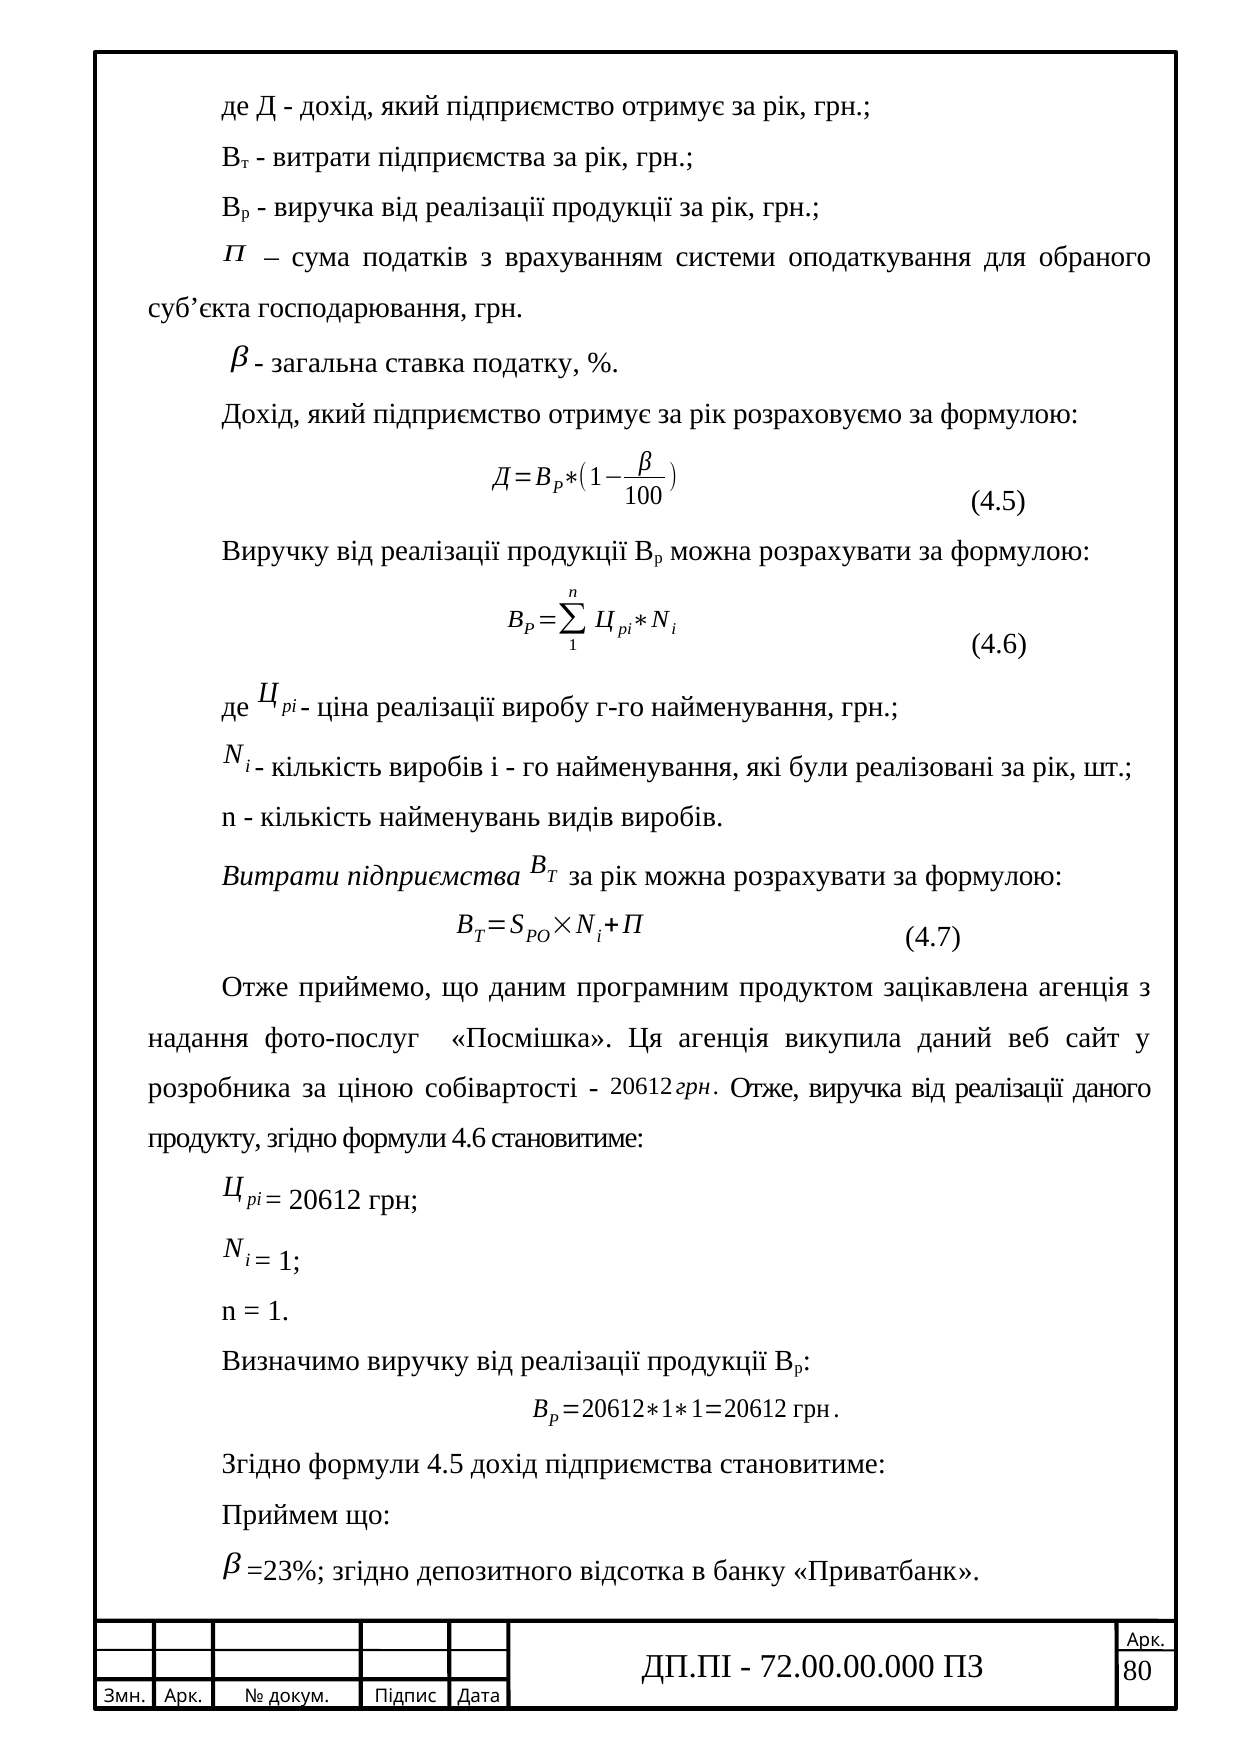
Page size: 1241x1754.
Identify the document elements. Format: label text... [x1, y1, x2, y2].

text Визначимо виручку від реалізації продукції Вр: [148, 1343, 1152, 1377]
text =23%; згідно депозитного відсотка в банку «Приватбанк». [148, 1547, 1152, 1586]
text - кількість виробів і - го найменування, які були реалізовані за рік, шт.; [148, 739, 1152, 783]
text Вр - виручка від реалізації продукції за рік, грн.; [148, 189, 1152, 223]
text Приймем що: [148, 1497, 1152, 1530]
text Дохід, який підприємство отримує за рік розраховуємо за формулою: [148, 396, 1152, 429]
text = 20612 грн; [148, 1171, 1152, 1216]
text Отже приймемо, що даним програмним продуктом зацікавлена агенція з надання фото-послуг «Посмішка». Ця агенція викупила даний веб сайт у розробника за ціною собівартості - Отже, виручка від реалізації даного продукту, згідно формули 4.6 становитиме: [148, 969, 1152, 1154]
text (4.6) [148, 584, 1152, 660]
text = 1; [148, 1233, 1152, 1276]
text - загальна ставка податку, %. [148, 340, 1152, 379]
text Вт - витрати підприємства за рік, грн.; [148, 139, 1152, 172]
text (4.5) [148, 446, 1152, 517]
text – сума податків з врахуванням системи оподаткування для обраного суб’єкта господарювання, грн. [148, 239, 1152, 323]
text де - ціна реалізації виробу г-го найменування, грн.; [148, 677, 1152, 722]
text n = 1. [148, 1293, 1152, 1327]
text (4.7) [148, 909, 1152, 953]
text Витрати підприємства за рік можна розрахувати за формулою: [148, 850, 1152, 892]
text Згідно формули 4.5 дохід підприємства становитиме: [148, 1447, 1152, 1480]
text n - кількість найменувань видів виробів. [148, 799, 1152, 833]
text Виручку від реалізації продукції Вр можна розрахувати за формулою: [148, 533, 1152, 567]
text де Д - дохід, який підприємство отримує за рік, грн.; [148, 88, 1152, 122]
